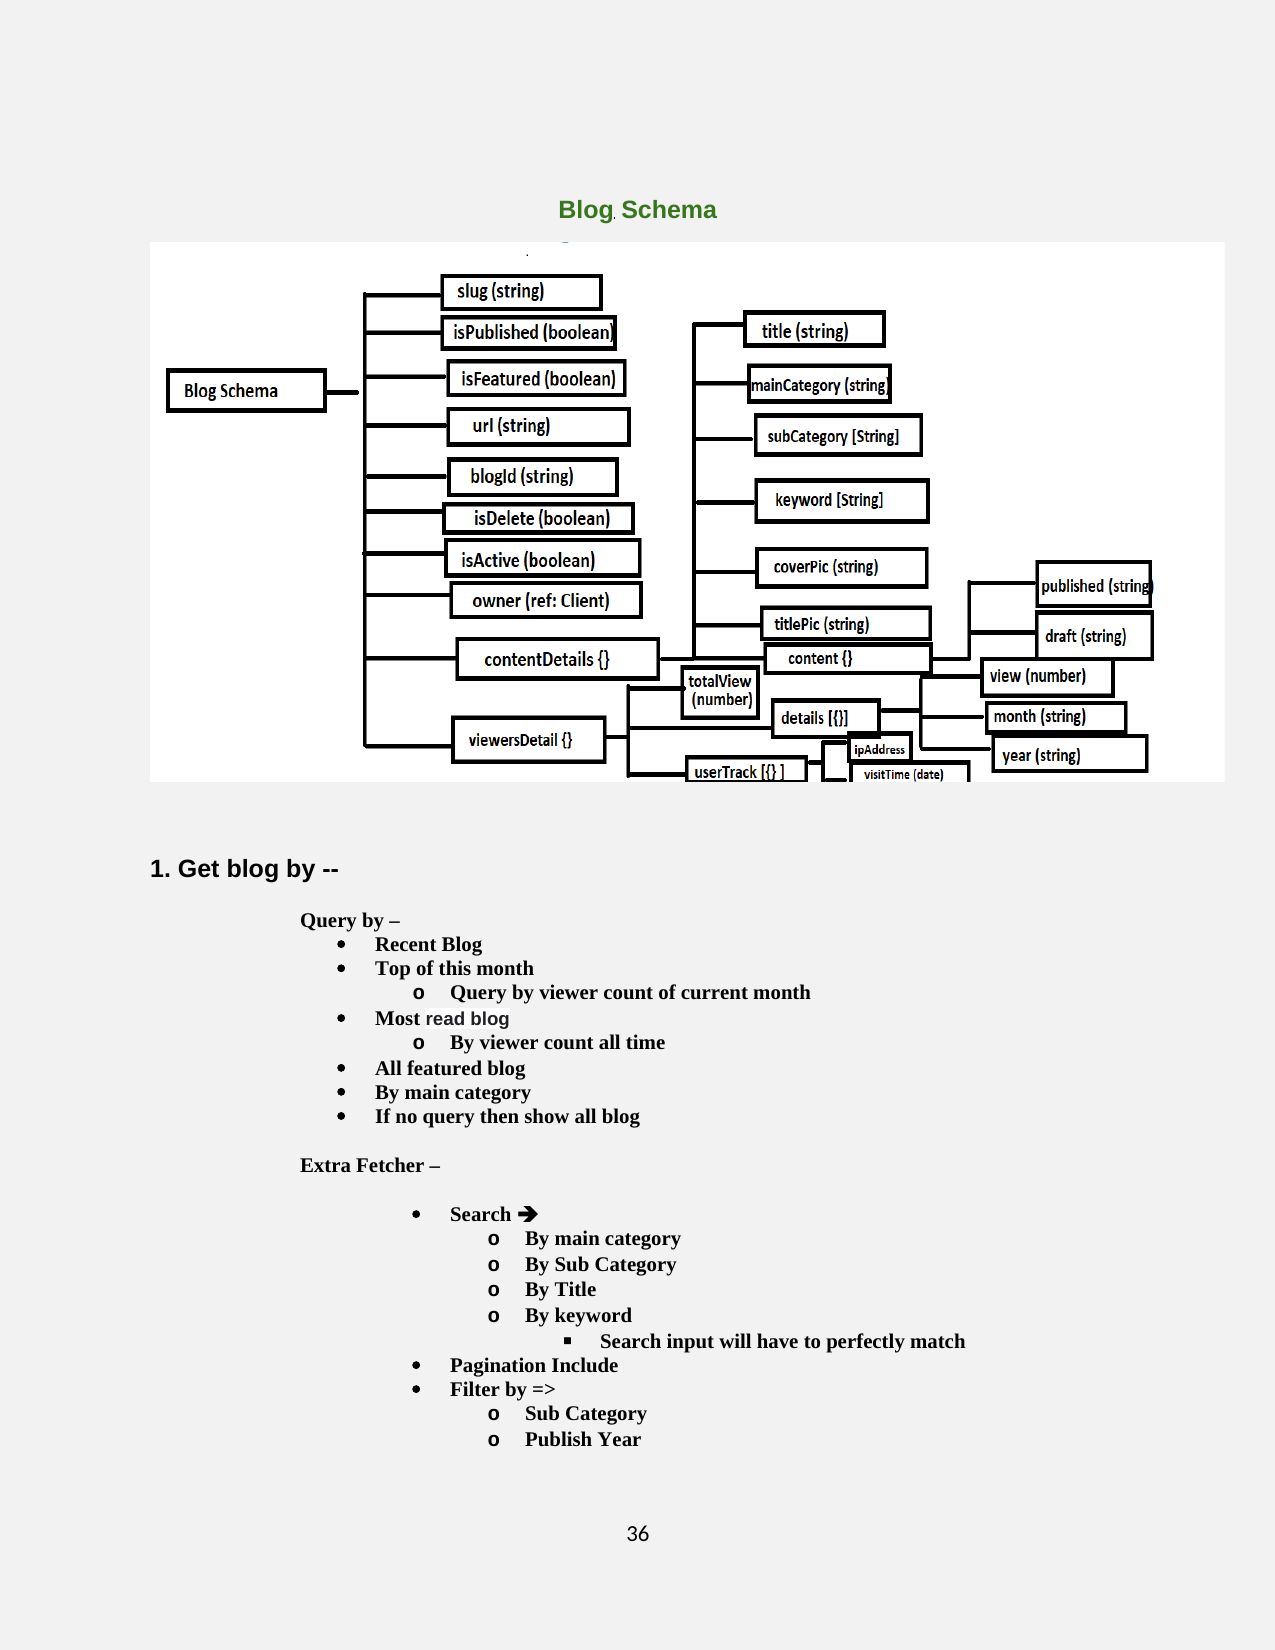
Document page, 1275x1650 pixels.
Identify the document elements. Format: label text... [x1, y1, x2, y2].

picture [150, 242, 1225, 782]
list Top of this month [337, 956, 1125, 980]
list Filter by => [412, 1377, 1125, 1401]
list Search [412, 1202, 1125, 1226]
list Query by viewer count of current month [412, 980, 1125, 1006]
list By main category [337, 1080, 1125, 1104]
list Recent Blog [337, 932, 1125, 956]
list Publish Year [487, 1427, 1125, 1452]
list By Title [487, 1277, 1125, 1303]
list By Sub Category [487, 1252, 1125, 1277]
list Query by – [300, 908, 1125, 932]
text 1. Get blog by -- [150, 854, 1125, 883]
list By viewer count all time [412, 1030, 1125, 1056]
list Search input will have to perfectly match [562, 1329, 1125, 1353]
text Extra Fetcher – [300, 1153, 1125, 1177]
list By main category [487, 1226, 1125, 1252]
list Most read blog [337, 1006, 1125, 1030]
list By keyword [487, 1303, 1125, 1329]
list Sub Category [487, 1401, 1125, 1427]
list Pagination Include [412, 1353, 1125, 1377]
text Blog Schema [150, 195, 1125, 224]
list If no query then show all blog [337, 1104, 1125, 1128]
list All featured blog [337, 1056, 1125, 1080]
